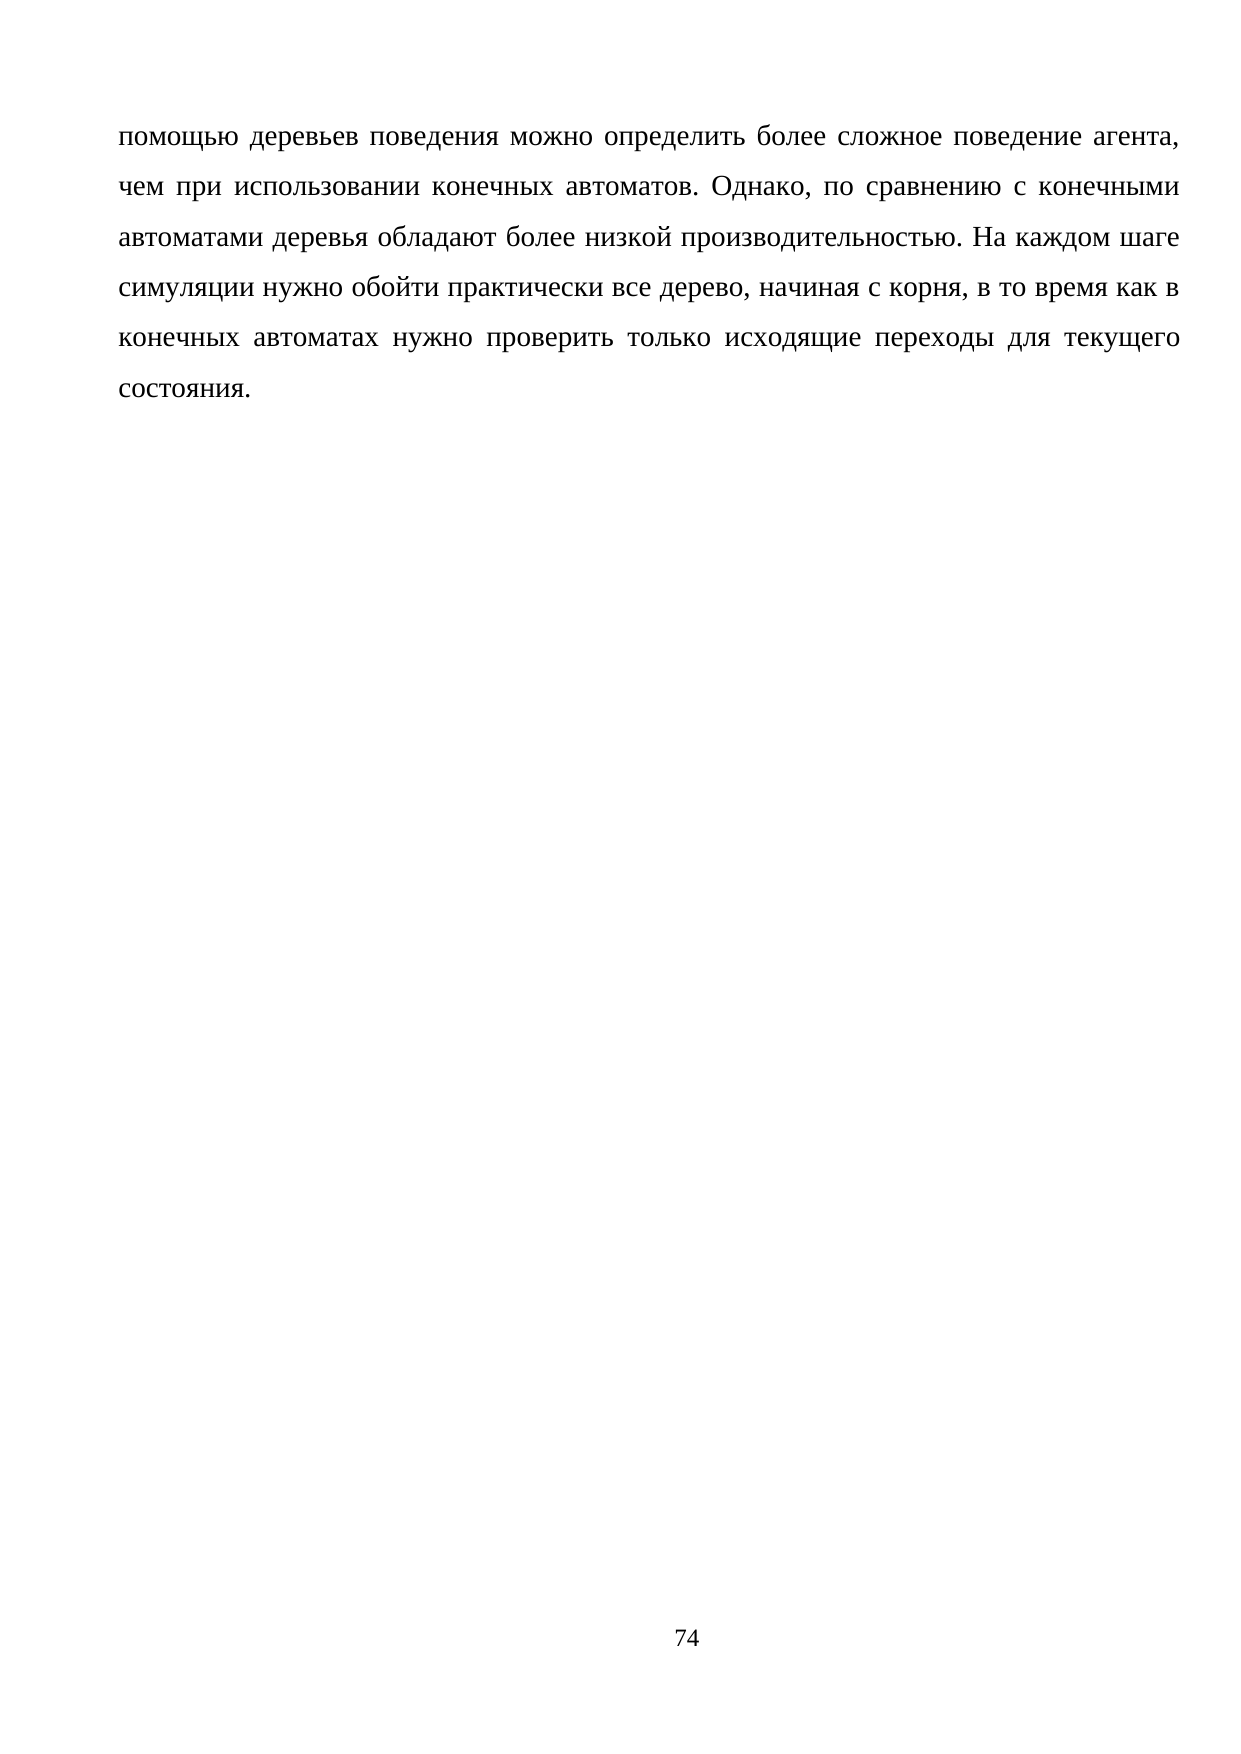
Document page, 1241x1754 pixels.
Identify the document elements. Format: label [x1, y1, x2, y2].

text [118, 118, 1181, 403]
